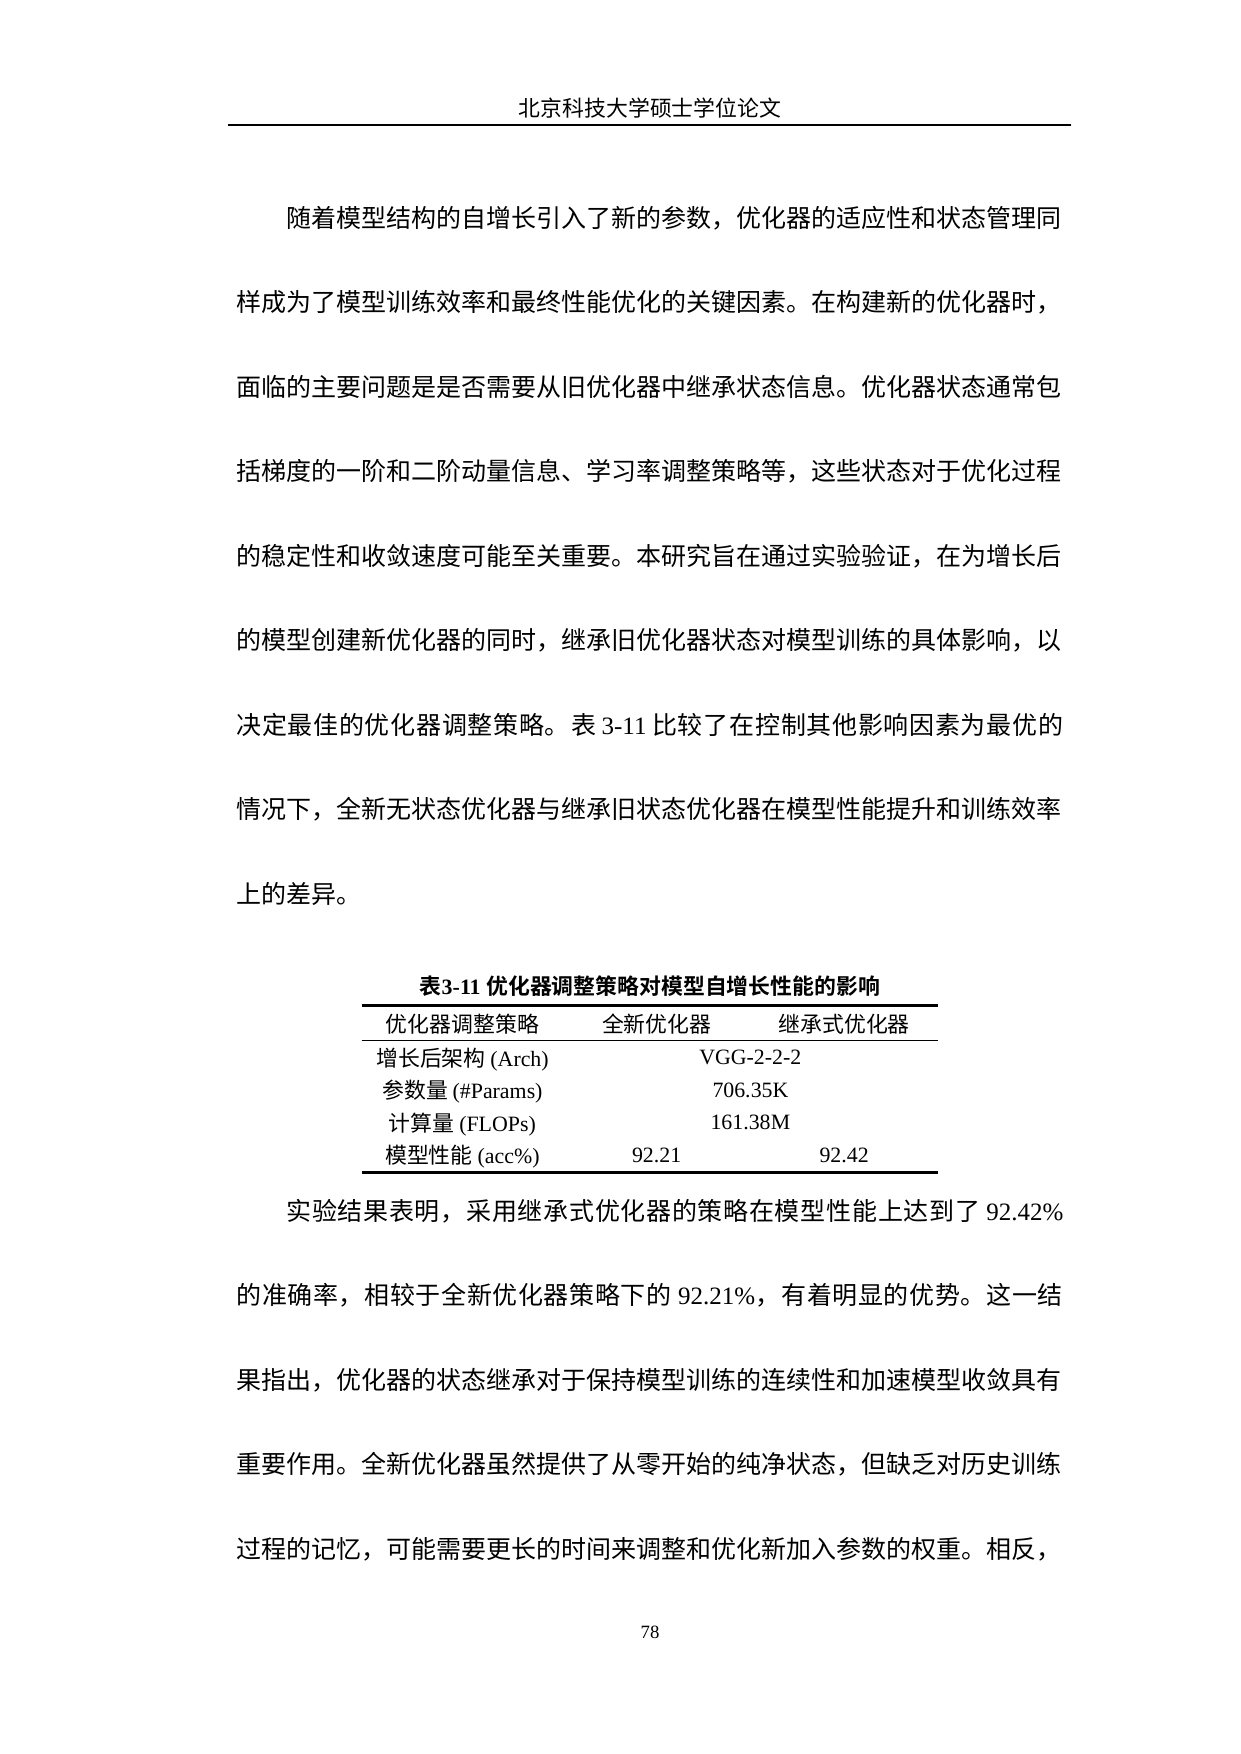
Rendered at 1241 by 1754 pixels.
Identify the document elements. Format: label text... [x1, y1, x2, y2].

table_cell 161.38M [563, 1106, 938, 1138]
table_cell 计算量 (FLOPs) [362, 1106, 563, 1138]
table_header 优化器调整策略 [362, 1007, 563, 1039]
table_header 全新优化器 [563, 1007, 750, 1039]
table_cell 92.21 [563, 1138, 750, 1171]
table_cell 模型性能 (acc%) [362, 1138, 563, 1171]
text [236, 1177, 1063, 1580]
table_header 继承式优化器 [750, 1007, 938, 1039]
table_cell VGG-2-2-2 [563, 1041, 938, 1073]
table_cell 92.42 [750, 1138, 938, 1171]
table_cell 706.35K [563, 1073, 938, 1106]
table_cell 增长后架构 (Arch) [362, 1041, 563, 1073]
table_cell 参数量 (#Params) [362, 1073, 563, 1106]
